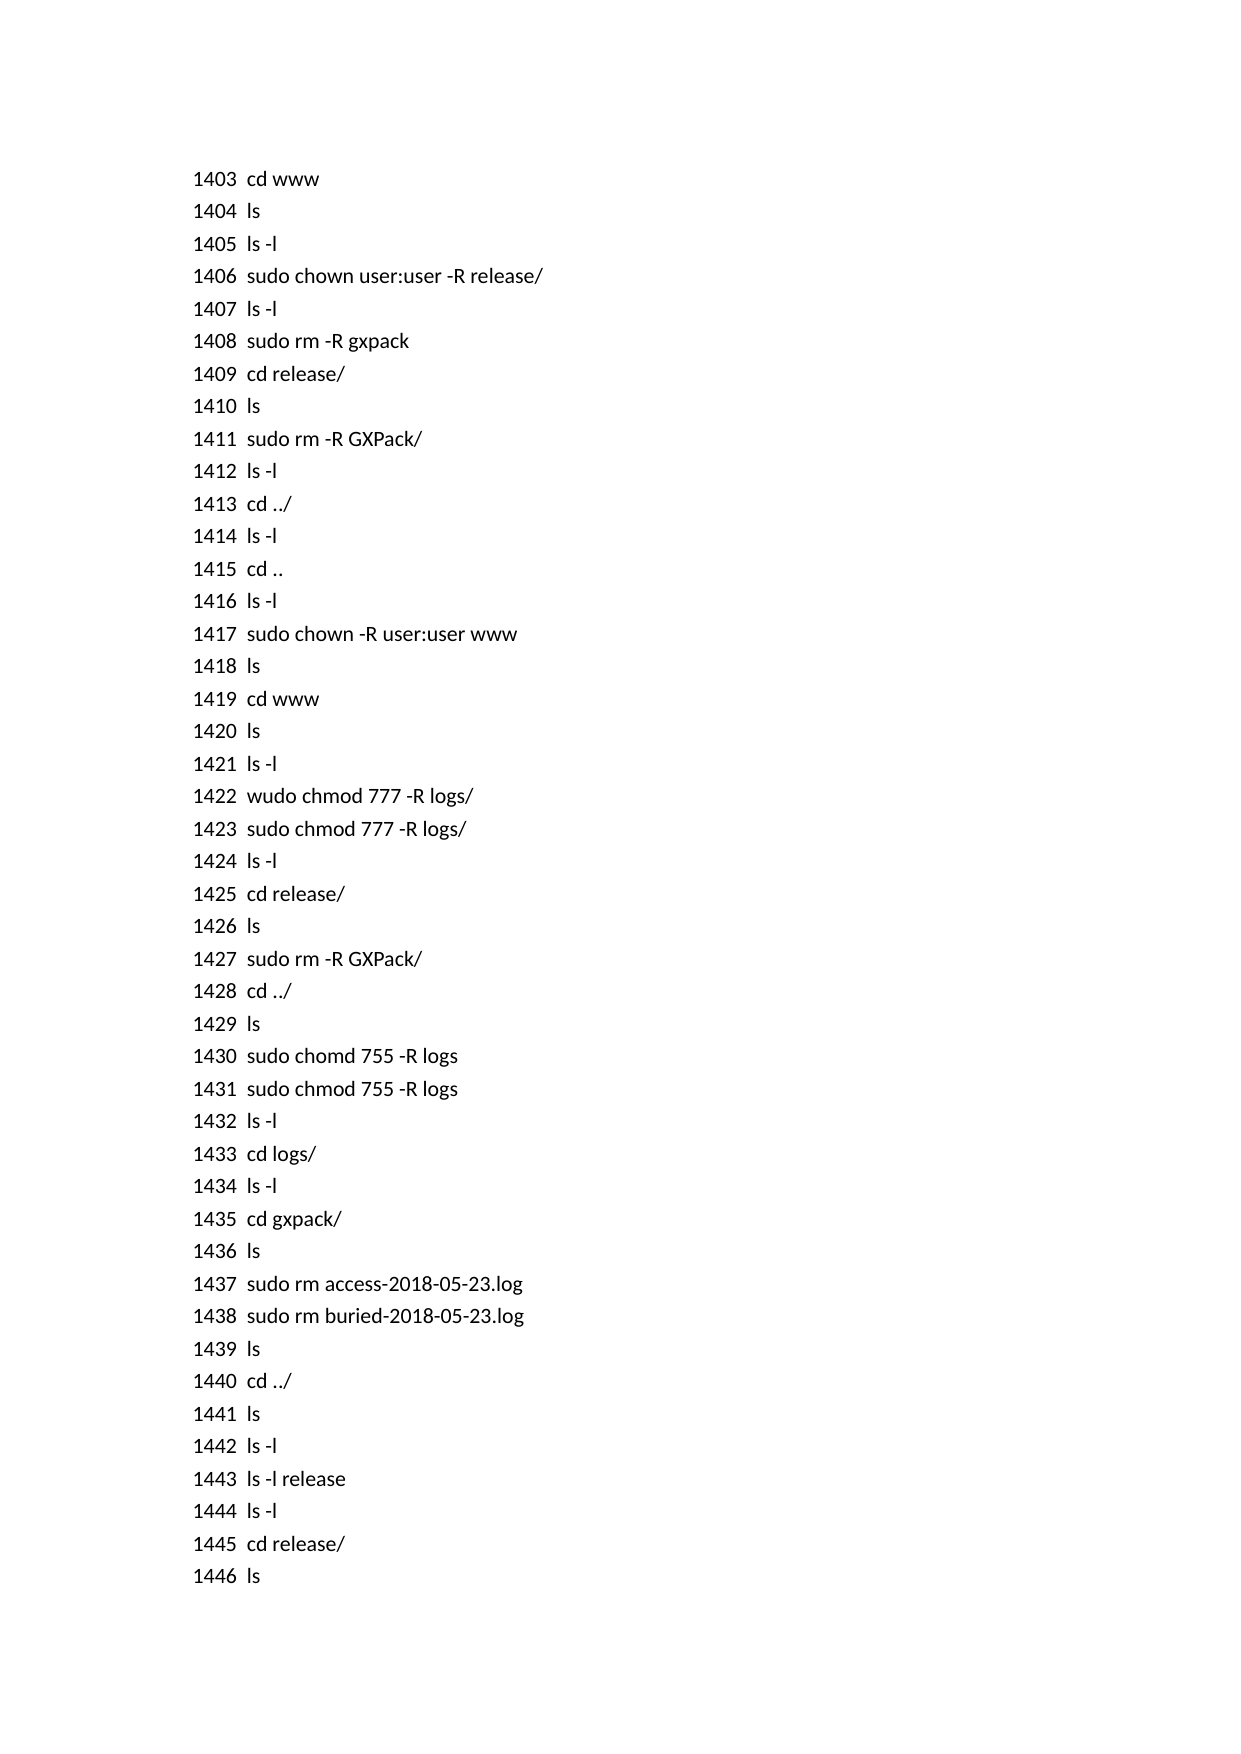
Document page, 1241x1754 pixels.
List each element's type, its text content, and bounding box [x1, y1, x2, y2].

text 1432 ls -l [187, 1104, 1053, 1137]
text 1431 sudo chmod 755 -R logs [187, 1072, 1053, 1104]
text 1417 sudo chown -R user:user www [187, 617, 1053, 649]
text 1407 ls -l [187, 292, 1053, 324]
text 1441 ls [187, 1397, 1053, 1429]
text 1429 ls [187, 1007, 1053, 1039]
text 1410 ls [187, 389, 1053, 422]
text 1413 cd ../ [187, 487, 1053, 519]
text 1436 ls [187, 1234, 1053, 1267]
text 1423 sudo chmod 777 -R logs/ [187, 812, 1053, 844]
text 1446 ls [187, 1559, 1053, 1592]
text 1444 ls -l [187, 1494, 1053, 1527]
text 1403 cd www [187, 162, 1053, 194]
text 1440 cd ../ [187, 1364, 1053, 1397]
text 1412 ls -l [187, 454, 1053, 487]
text 1406 sudo chown user:user -R release/ [187, 259, 1053, 292]
text 1416 ls -l [187, 584, 1053, 617]
text 1411 sudo rm -R GXPack/ [187, 422, 1053, 454]
text 1425 cd release/ [187, 877, 1053, 909]
text 1404 ls [187, 194, 1053, 227]
text 1414 ls -l [187, 519, 1053, 552]
text 1419 cd www [187, 682, 1053, 714]
text 1438 sudo rm buried-2018-05-23.log [187, 1299, 1053, 1332]
text 1409 cd release/ [187, 357, 1053, 389]
text 1430 sudo chomd 755 -R logs [187, 1039, 1053, 1072]
text 1439 ls [187, 1332, 1053, 1364]
text 1421 ls -l [187, 747, 1053, 779]
text 1427 sudo rm -R GXPack/ [187, 942, 1053, 974]
text 1434 ls -l [187, 1169, 1053, 1202]
text 1445 cd release/ [187, 1527, 1053, 1559]
text 1405 ls -l [187, 227, 1053, 259]
text 1424 ls -l [187, 844, 1053, 877]
text 1420 ls [187, 714, 1053, 747]
text 1437 sudo rm access-2018-05-23.log [187, 1267, 1053, 1299]
text 1443 ls -l release [187, 1462, 1053, 1494]
text 1435 cd gxpack/ [187, 1202, 1053, 1234]
text 1418 ls [187, 649, 1053, 682]
text 1428 cd ../ [187, 974, 1053, 1007]
text 1433 cd logs/ [187, 1137, 1053, 1169]
text 1422 wudo chmod 777 -R logs/ [187, 779, 1053, 812]
text 1408 sudo rm -R gxpack [187, 324, 1053, 357]
text 1415 cd .. [187, 552, 1053, 584]
text 1442 ls -l [187, 1429, 1053, 1462]
text 1426 ls [187, 909, 1053, 942]
